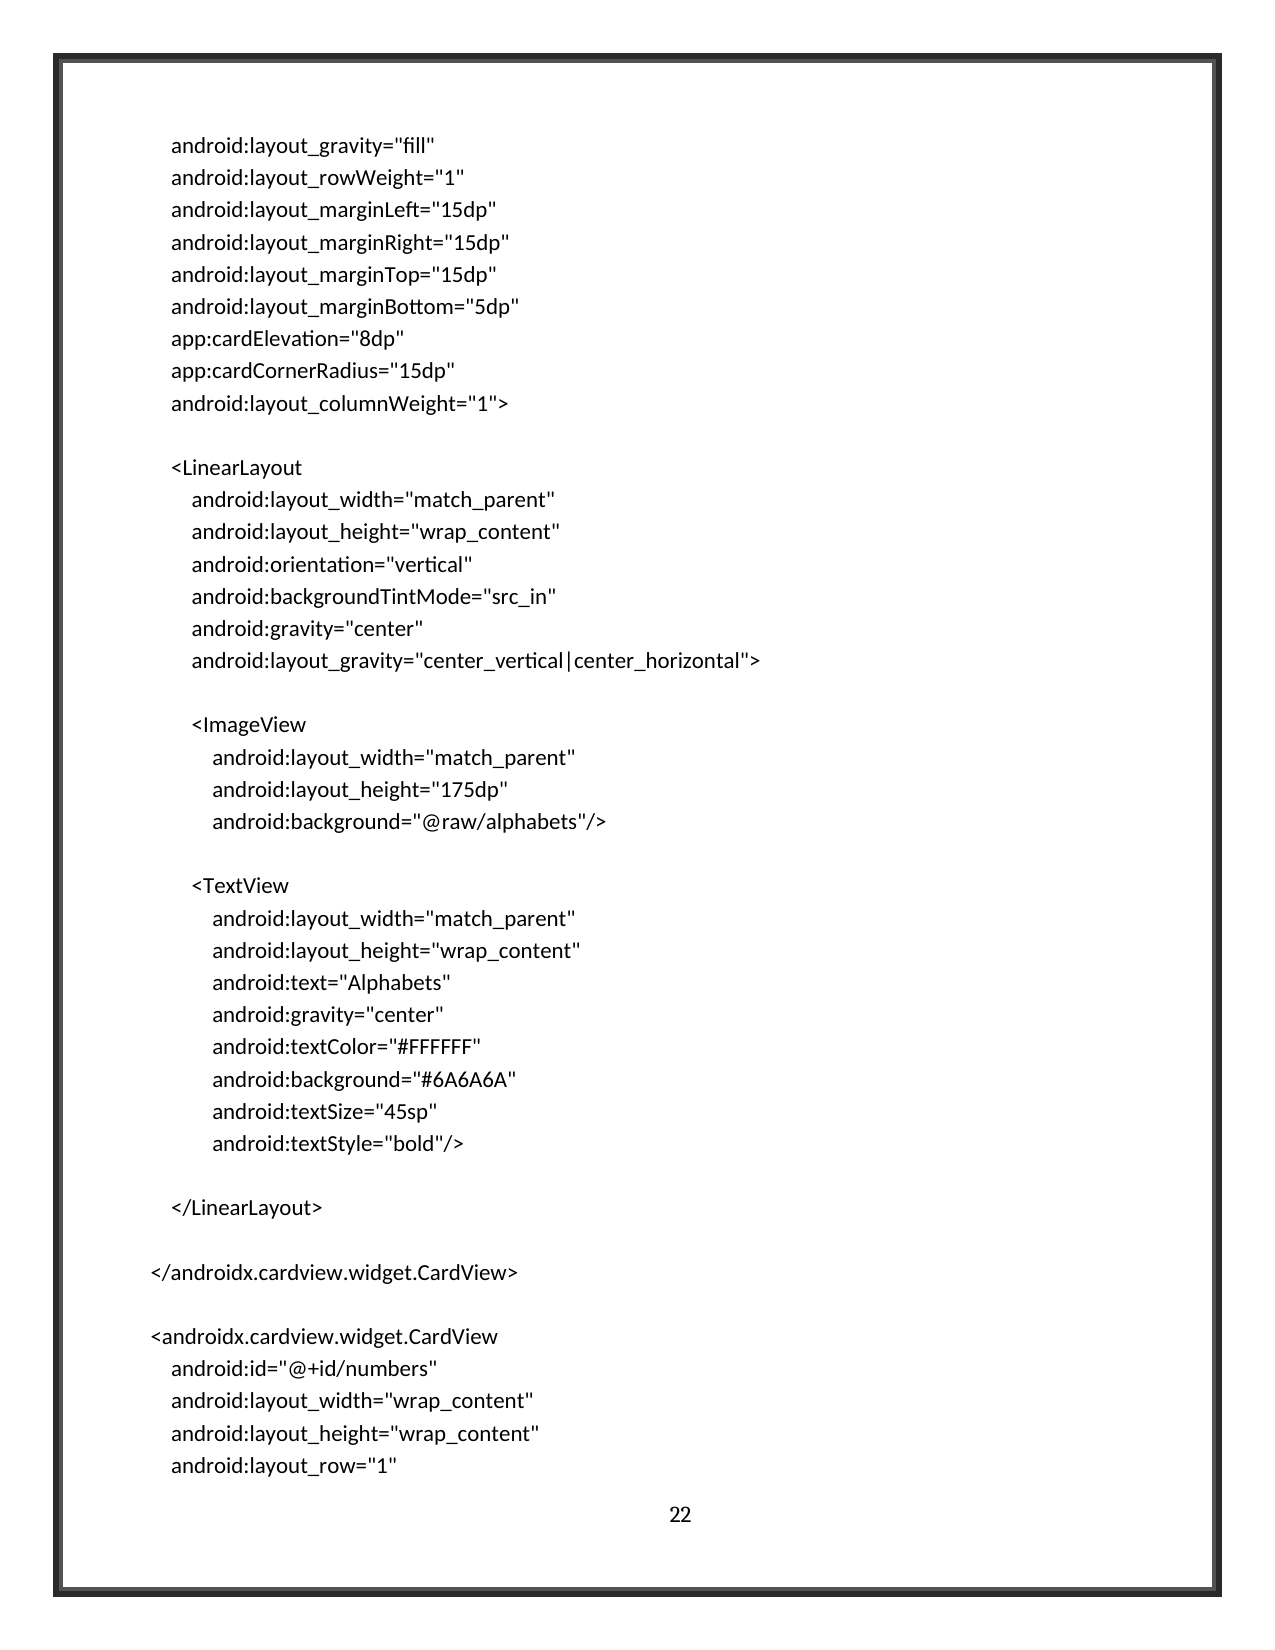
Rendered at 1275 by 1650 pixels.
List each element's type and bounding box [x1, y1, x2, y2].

text [88, 131, 1187, 1479]
